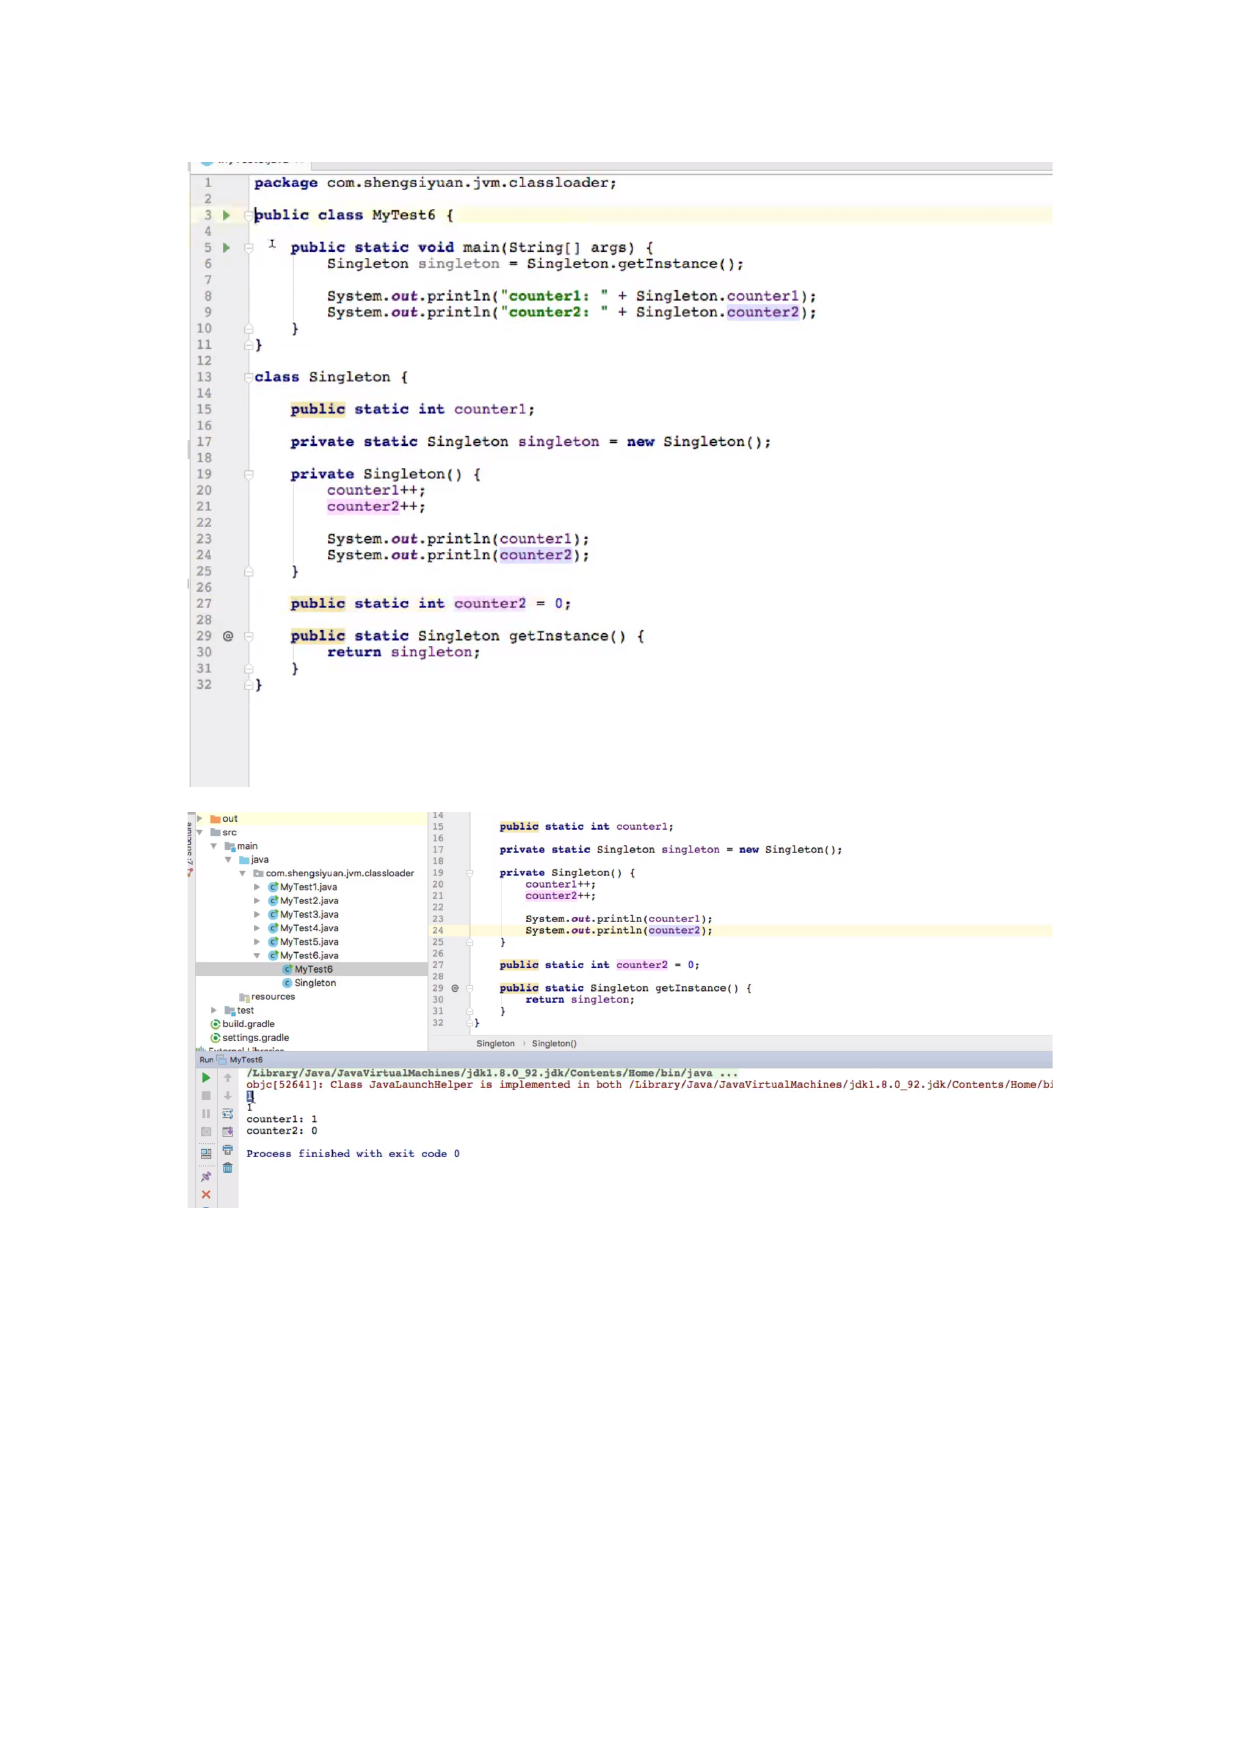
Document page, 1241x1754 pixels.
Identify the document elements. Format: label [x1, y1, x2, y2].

picture [187, 812, 1053, 1208]
picture [187, 162, 1053, 787]
